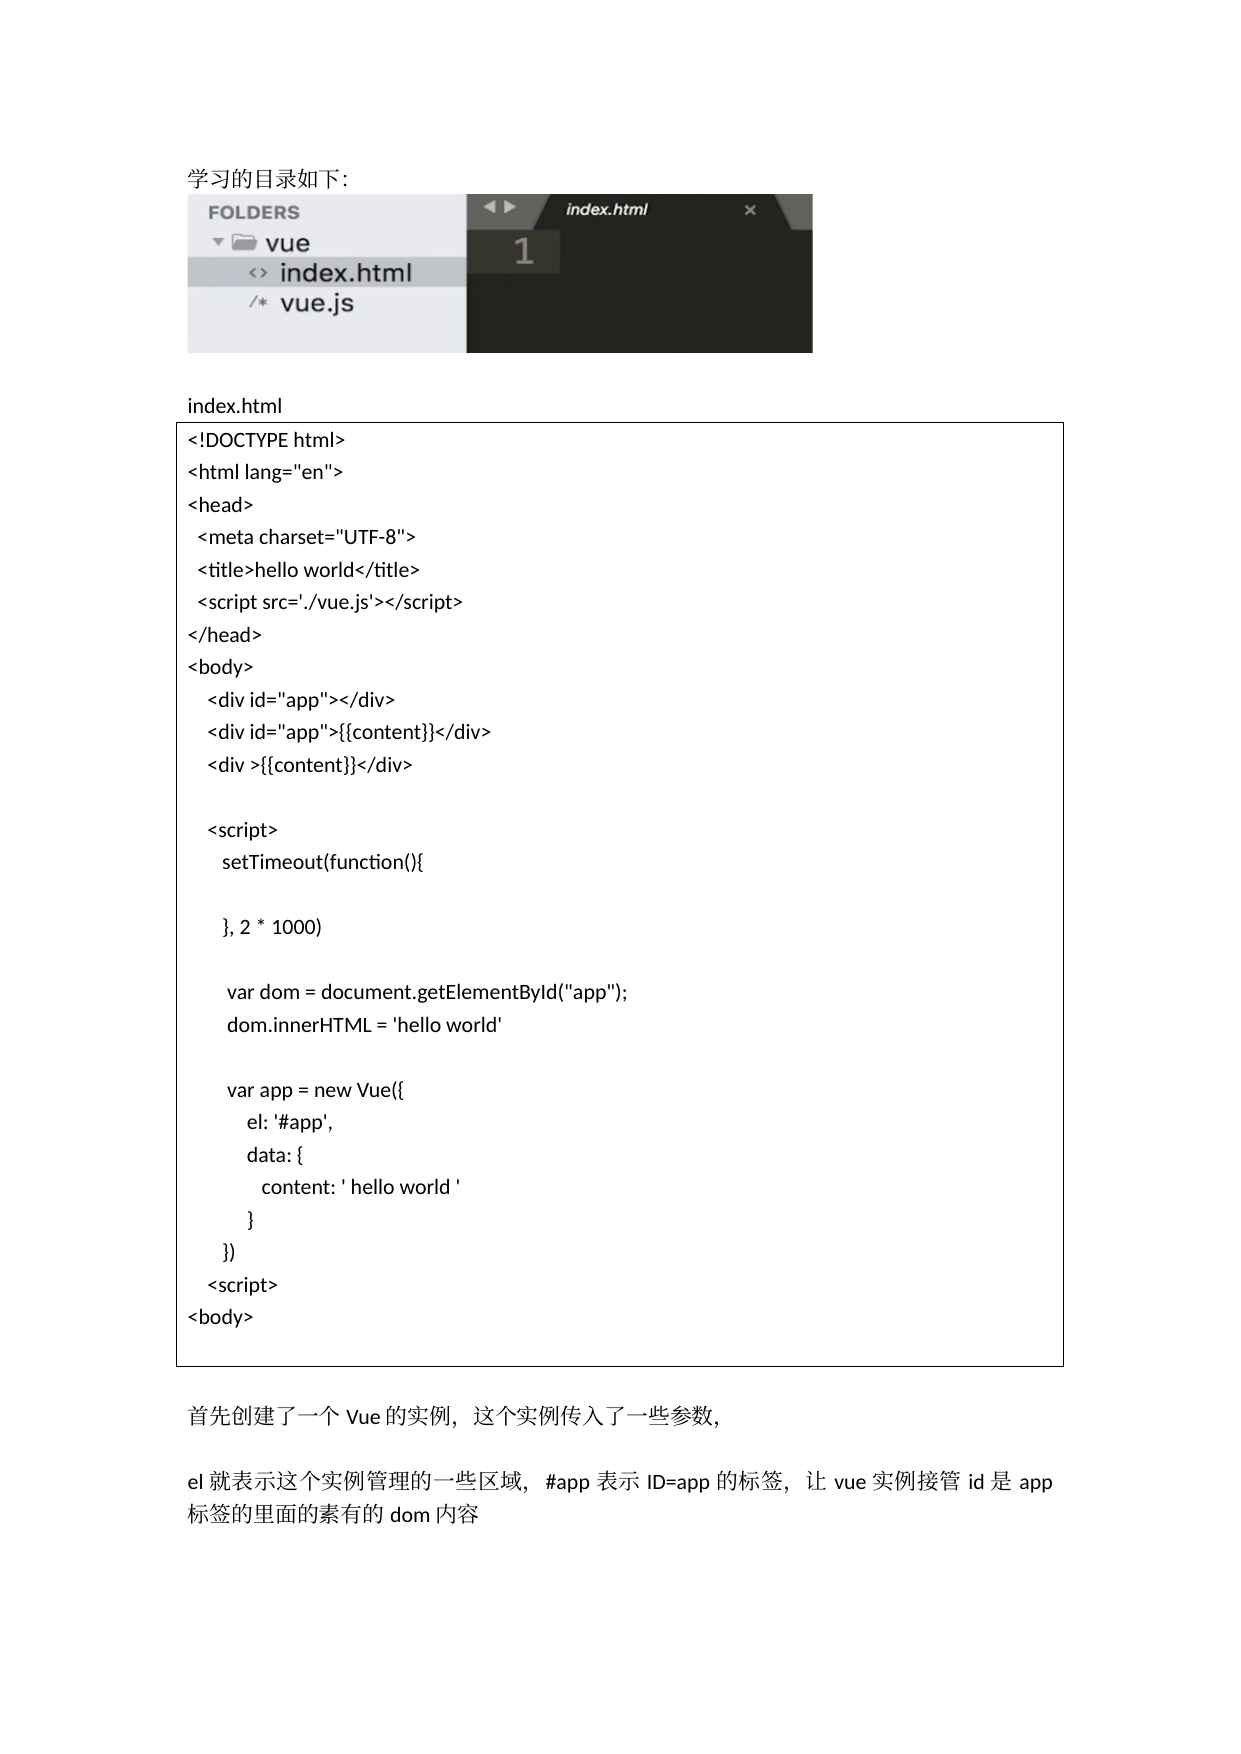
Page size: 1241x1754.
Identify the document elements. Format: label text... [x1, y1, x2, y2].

text 学习的目录如下： [187, 162, 1053, 194]
text 首先创建了一个 Vue 的实例，这个实例传入了一些参数， [187, 1399, 1053, 1432]
picture [187, 194, 813, 353]
text index.html [187, 389, 1053, 422]
text el 就表示这个实例管理的一些区域，#app 表示 ID=app 的标签，让 vue 实例接管 id 是 app 标签的里面的素有的 dom 内容 [187, 1464, 1053, 1529]
table_header <!DOCTYPE html> <html lang="en"> <head> <meta charset="UTF-8"> <title>hello world</title> <script src='./vue.js'></script> </head> <body> <div id="app"></div> <div id="app">{{content}}</div> <div >{{content}}</div> <script> setTimeout(function(){ }, 2 * 1000) var dom = document.getElementById("app"); dom.innerHTML = 'hello world' var app = new Vue({ el: '#app', data: { content: ' hello world ' } }) <script> <body> [177, 423, 1063, 1366]
